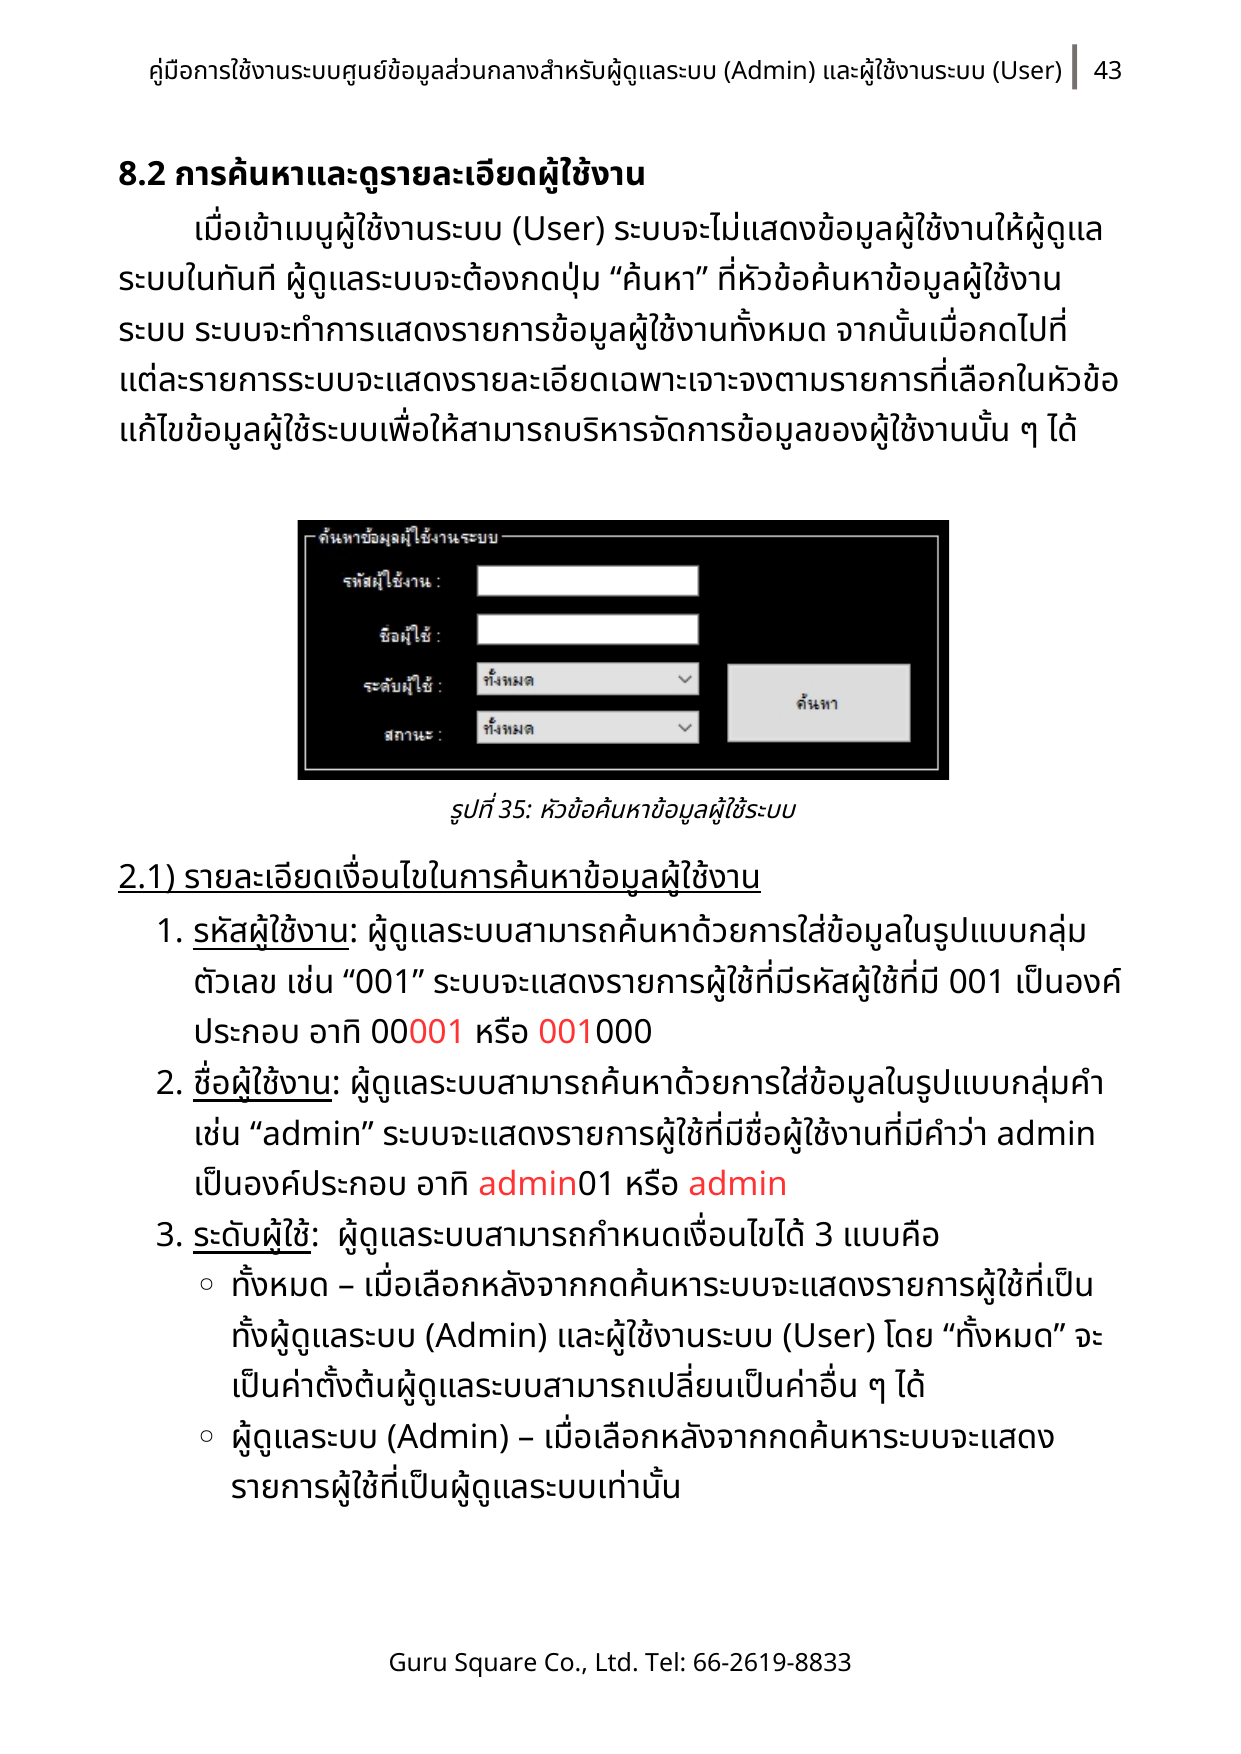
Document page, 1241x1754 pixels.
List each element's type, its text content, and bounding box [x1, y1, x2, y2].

list รหัสผู้ใช้งาน: ผู้ดูแลระบบสามารถค้นหาด้วยการใส่ข้อมูลในรูปแบบกลุ่มตัวเลข เช่น “001” ระบบจะแสดงรายการผู้ใช้ที่มีรหัสผู้ใช้ที่มี 001 เป็นองค์ประกอบ อาทิ 00001 หรือ 001000 [156, 907, 1122, 1059]
list ระดับผู้ใช้: ผู้ดูแลระบบสามารถกำหนดเงื่อนไขได้ 3 แบบคือ [156, 1211, 1122, 1261]
text เมื่อเข้าเมนูผู้ใช้งานระบบ (User) ระบบจะไม่แสดงข้อมูลผู้ใช้งานให้ผู้ดูแลระบบในทันที ผู้ดูแลระบบจะต้องกดปุ่ม “ค้นหา” ที่หัวข้อค้นหาข้อมูลผู้ใช้งานระบบ ระบบจะทำการแสดงรายการข้อมูลผู้ใช้งานทั้งหมด จากนั้นเมื่อกดไปที่แต่ละรายการระบบจะแสดงรายละเอียดเฉพาะเจาะจงตามรายการที่เลือกในหัวข้อแก้ไขข้อมูลผู้ใช้ระบบเพื่อให้สามารถบริหารจัดการข้อมูลของผู้ใช้งานนั้น ๆ ได้ [118, 204, 1122, 457]
picture [297, 520, 950, 780]
list ชื่อผู้ใช้งาน: ผู้ดูแลระบบสามารถค้นหาด้วยการใส่ข้อมูลในรูปแบบกลุ่มคำ เช่น “admin” ระบบจะแสดงรายการผู้ใช้ที่มีชื่อผู้ใช้งานที่มีคำว่า admin เป็นองค์ประกอบ อาทิ admin01 หรือ admin [156, 1059, 1122, 1211]
list ผู้ดูแลระบบ (Admin) – เมื่อเลือกหลังจากกดค้นหาระบบจะแสดงรายการผู้ใช้ที่เป็นผู้ดูแลระบบเท่านั้น [193, 1413, 1122, 1514]
subtitle 8.2 การค้นหาและดูรายละเอียดผู้ใช้งาน [118, 150, 1122, 201]
list ทั้งหมด – เมื่อเลือกหลังจากกดค้นหาระบบจะแสดงรายการผู้ใช้ที่เป็นทั้งผู้ดูแลระบบ (Admin) และผู้ใช้งานระบบ (User) โดย “ทั้งหมด” จะเป็นค่าตั้งต้นผู้ดูแลระบบสามารถเปลี่ยนเป็นค่าอื่น ๆ ได้ [193, 1261, 1122, 1413]
